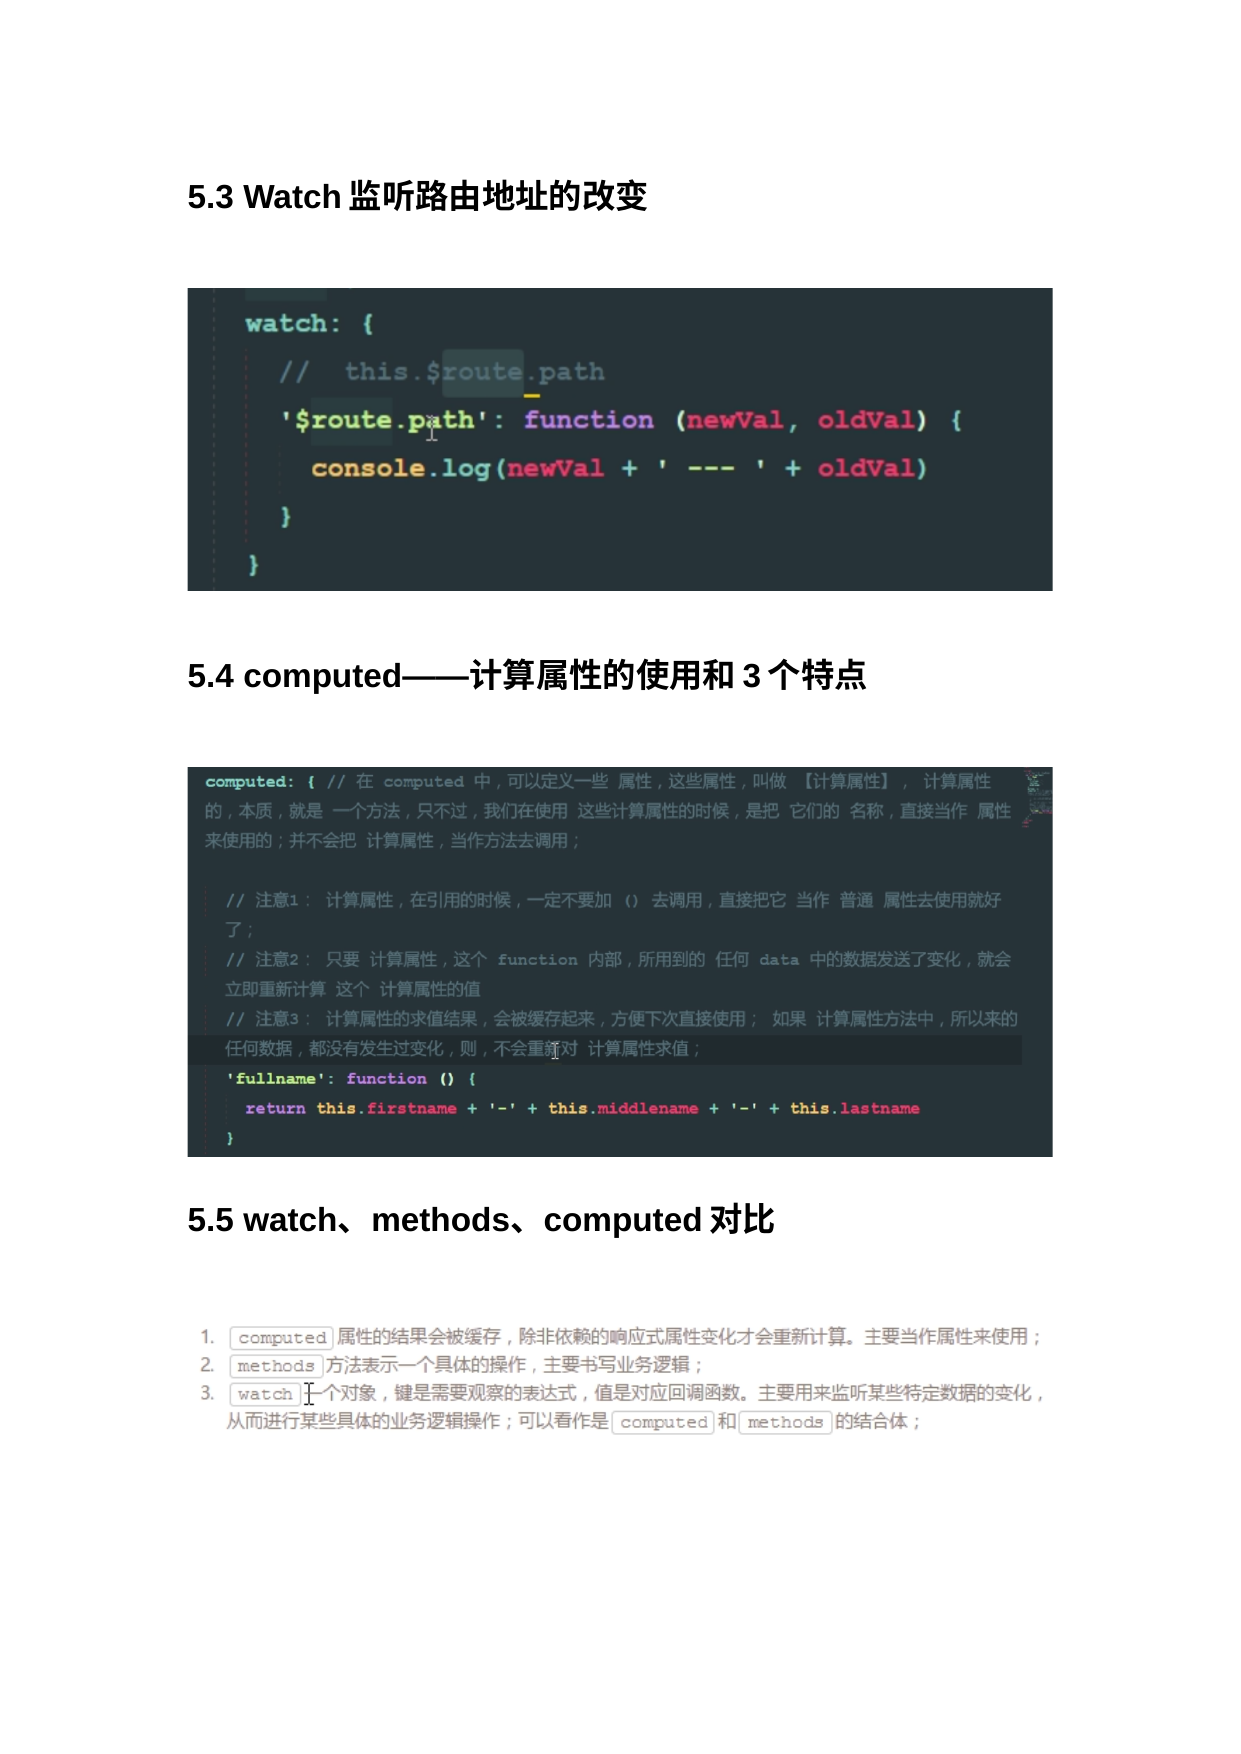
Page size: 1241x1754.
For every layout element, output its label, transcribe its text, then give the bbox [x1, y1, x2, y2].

picture [187, 767, 1053, 1157]
subtitle 5.5 watch、methods、computed对比 [187, 1185, 1053, 1250]
picture [187, 288, 1053, 591]
subtitle 5.3 Watch监听路由地址的改变 [187, 162, 1053, 227]
picture [187, 1311, 1053, 1456]
subtitle 5.4 computed——计算属性的使用和3个特点 [187, 641, 1053, 706]
